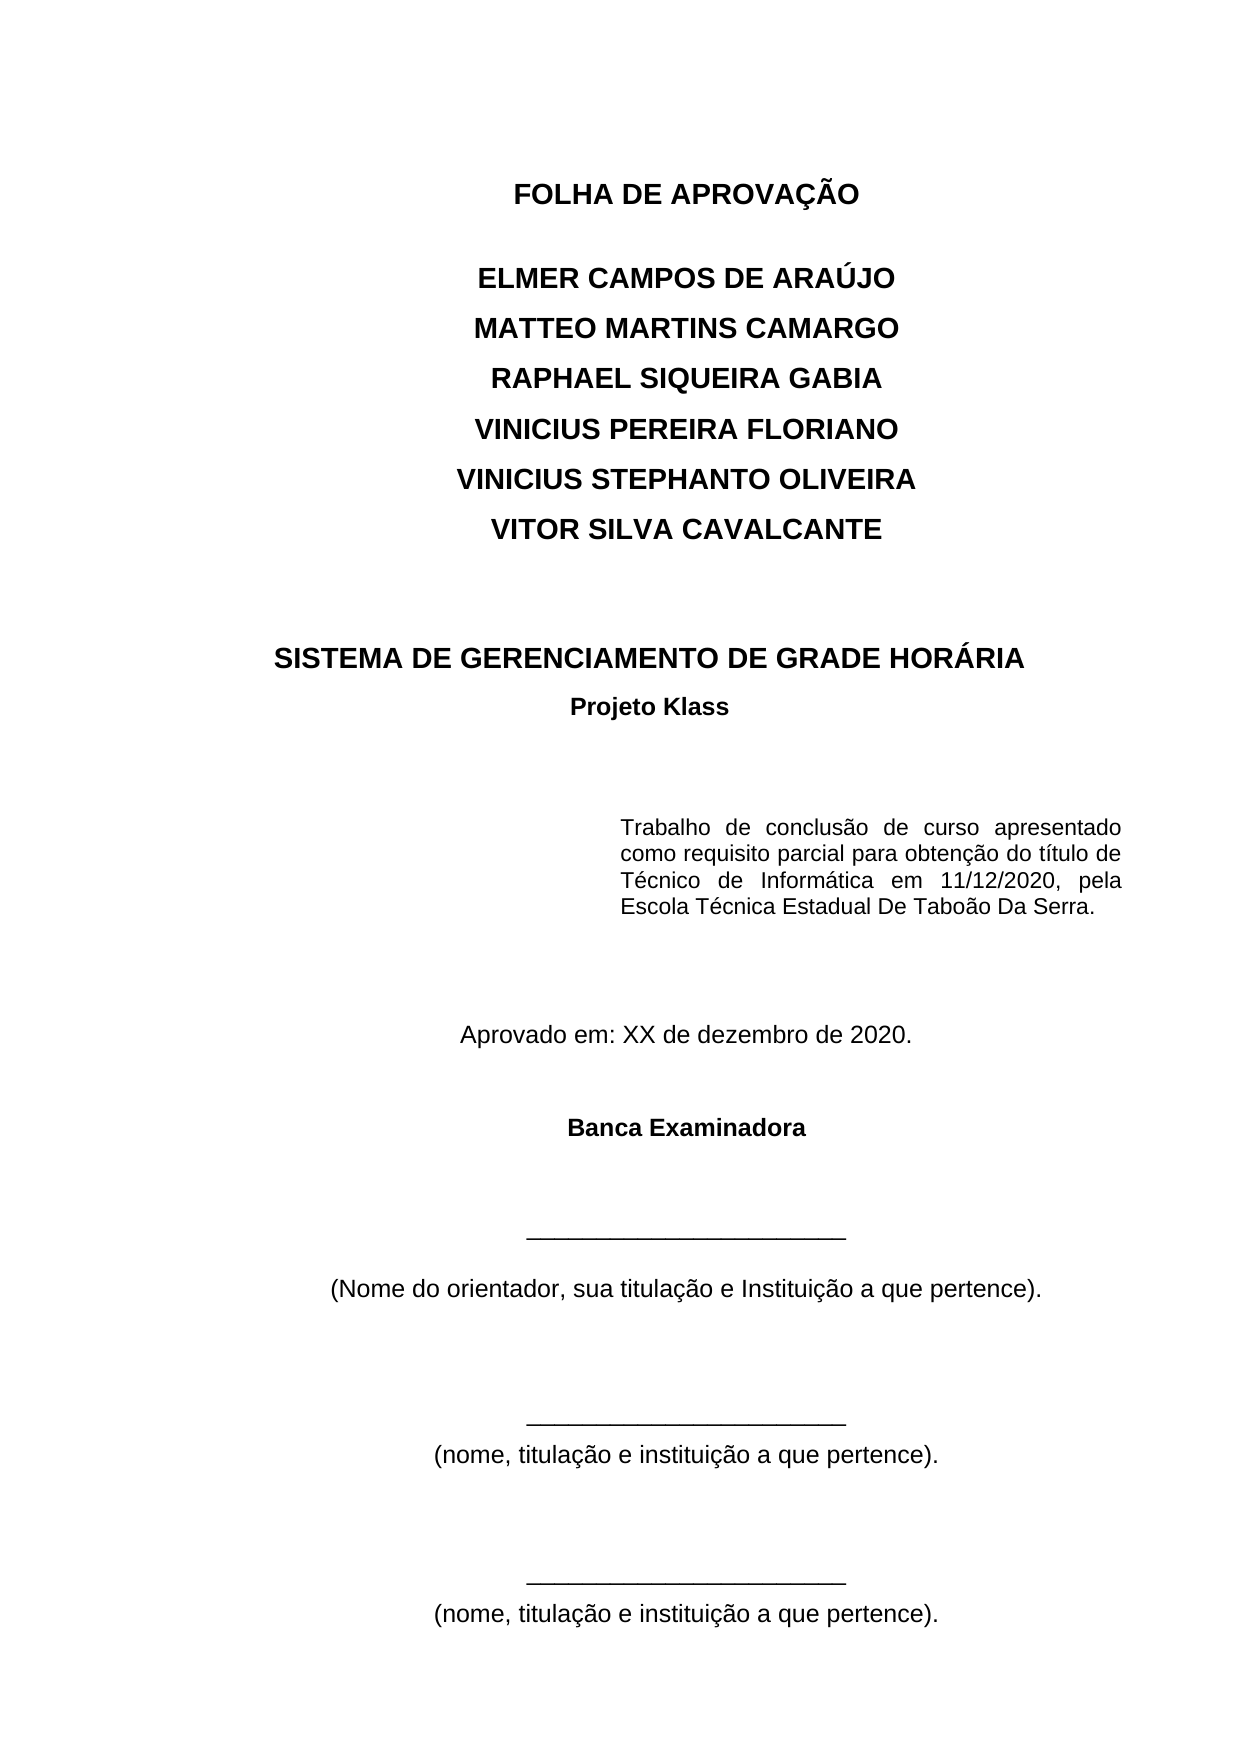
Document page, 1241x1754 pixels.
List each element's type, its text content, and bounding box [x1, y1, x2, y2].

text VINICIUS STEPHANTO OLIVEIRA [177, 462, 1122, 496]
text Banca Examinadora [177, 1113, 1122, 1142]
text Aprovado em: XX de dezembro de 2020. [177, 1020, 1122, 1049]
text (nome, titulação e instituição a que pertence). [177, 1439, 1122, 1468]
text (nome, titulação e instituição a que pertence). [177, 1598, 1122, 1627]
text _______________________ [177, 1398, 1122, 1427]
text VINICIUS PEREIRA FLORIANO [177, 412, 1122, 445]
text _______________________ [177, 1212, 1122, 1241]
text FOLHA DE APROVAÇÃO [177, 177, 1122, 211]
text MATTEO MARTINS CAMARGO [177, 311, 1122, 345]
text Trabalho de conclusão de curso apresentado como requisito parcial para obtenção do título de Técnico de Informática em 11/12/2020, pela Escola Técnica Estadual De Taboão Da Serra. [620, 814, 1122, 919]
text RAPHAEL SIQUEIRA GABIA [177, 361, 1122, 395]
text VITOR SILVA CAVALCANTE [177, 512, 1122, 546]
text SISTEMA DE GERENCIAMENTO DE GRADE HORÁRIA [177, 642, 1122, 675]
text Projeto Klass [177, 692, 1122, 721]
text (Nome do orientador, sua titulação e Instituição a que pertence). [177, 1274, 1122, 1303]
text _______________________ [177, 1557, 1122, 1586]
text ELMER CAMPOS DE ARAÚJO [177, 261, 1122, 294]
